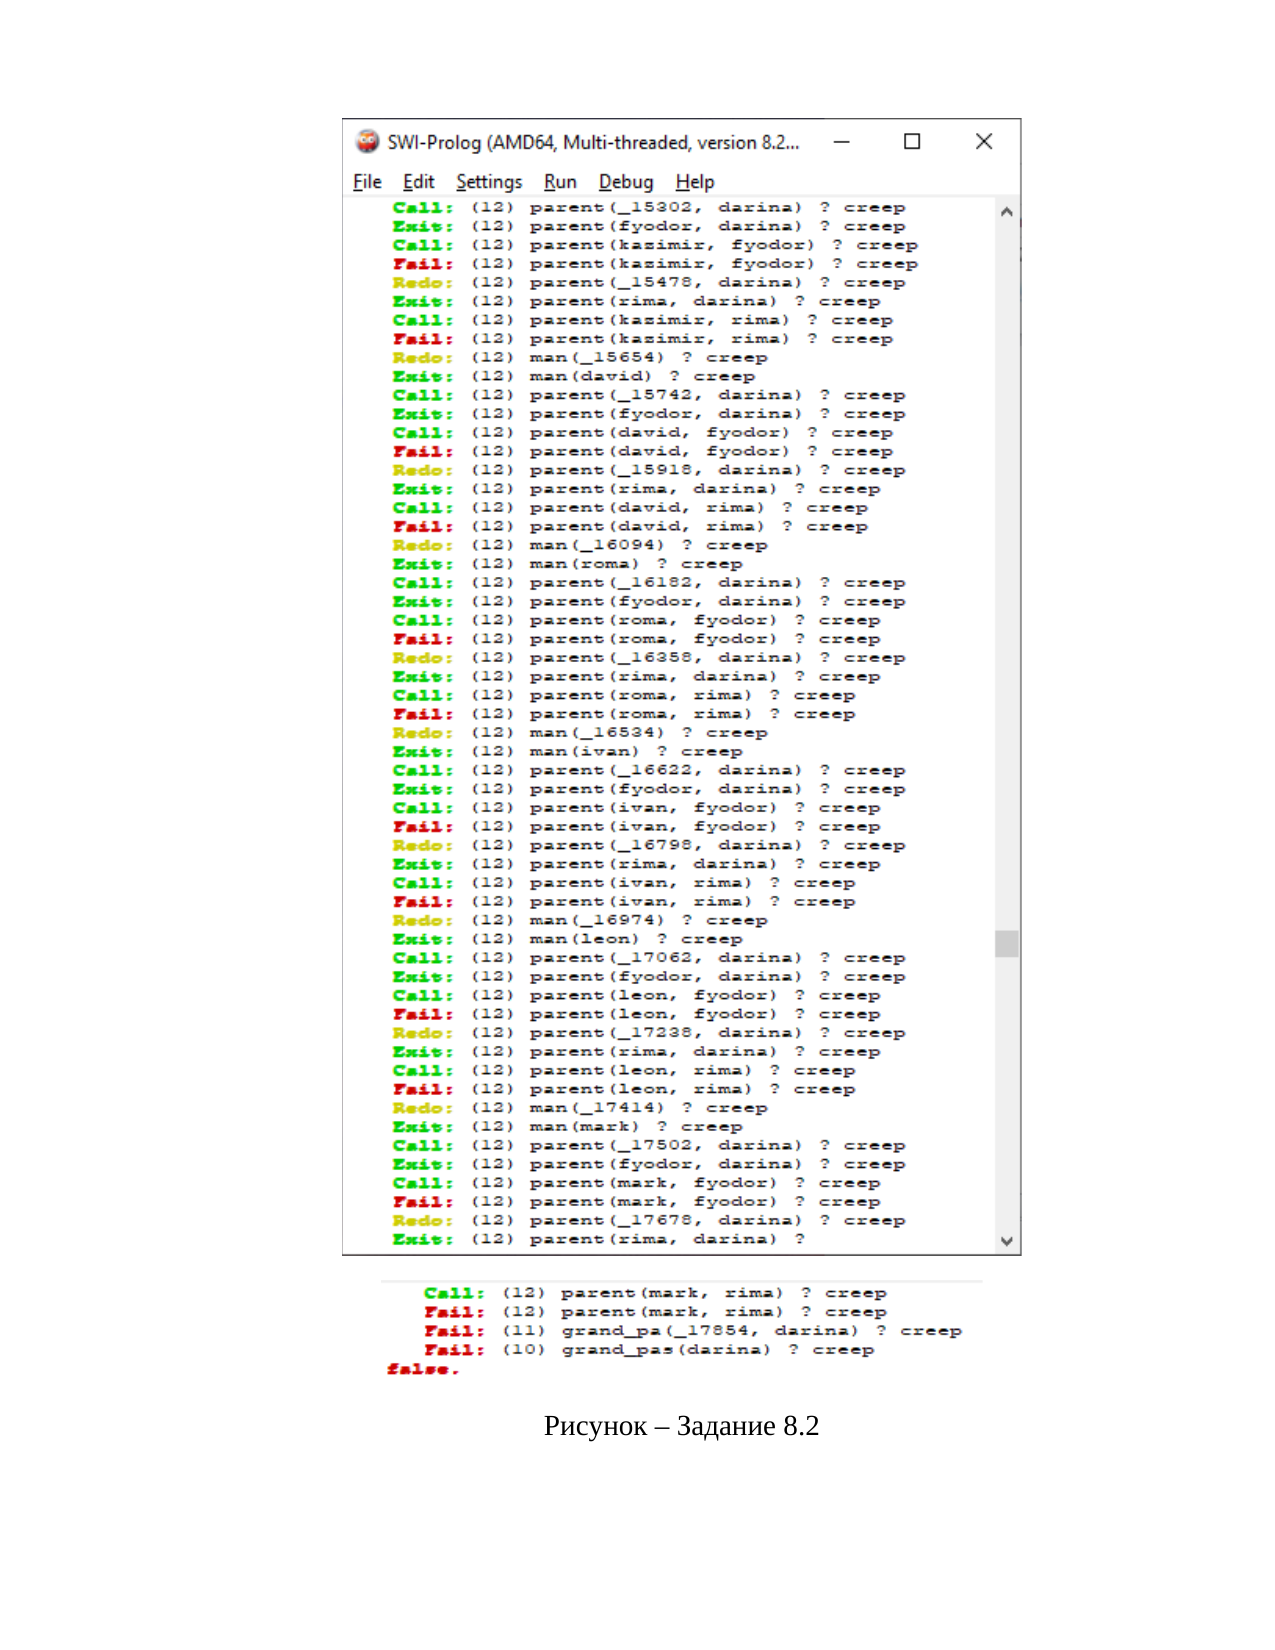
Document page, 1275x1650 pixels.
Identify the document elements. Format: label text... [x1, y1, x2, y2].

picture [381, 1280, 983, 1384]
picture [342, 118, 1022, 1256]
text Рисунок – Задание 8.2 [177, 1408, 1186, 1442]
